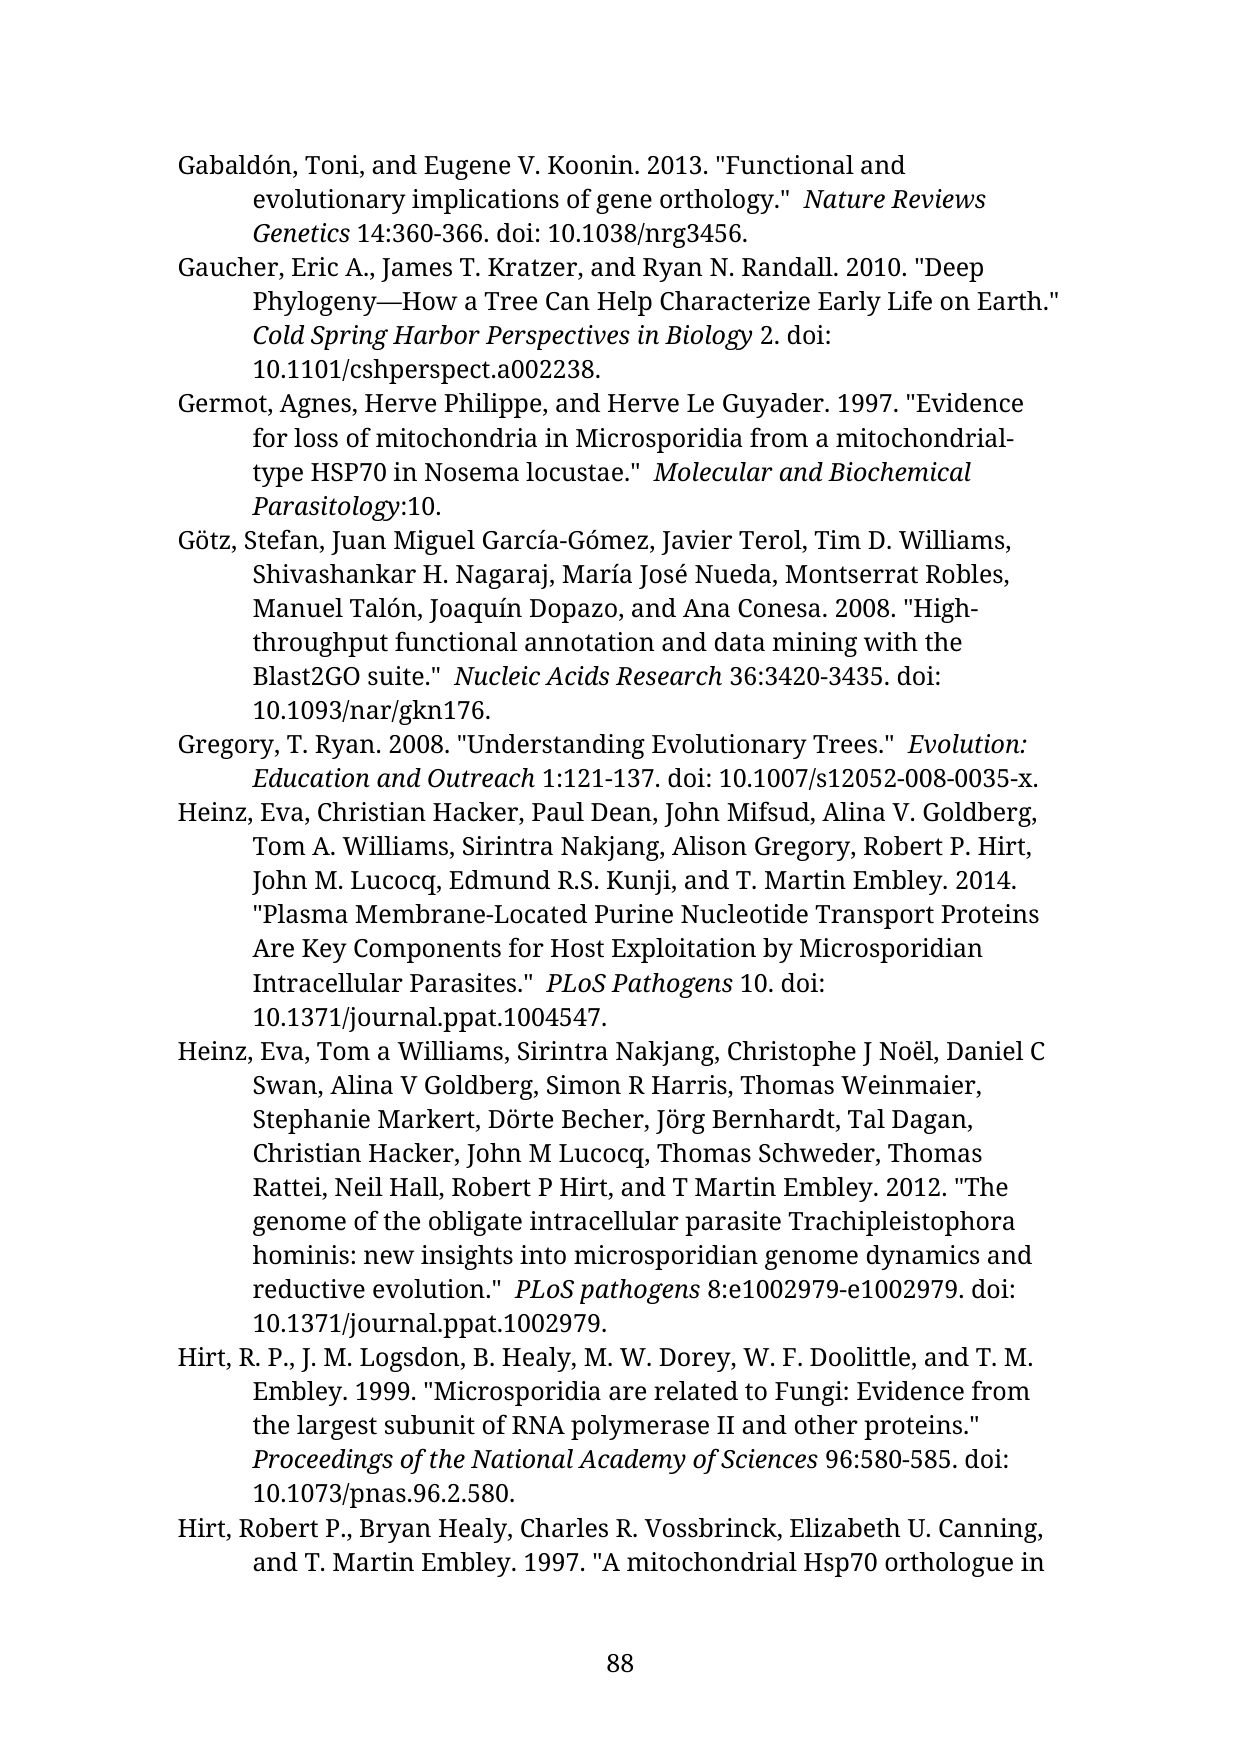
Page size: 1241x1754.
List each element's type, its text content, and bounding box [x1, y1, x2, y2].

text Gaucher, Eric A., James T. Kratzer, and Ryan N. Randall. 2010. "Deep Phylogeny—How a Tree Can Help Characterize Early Life on Earth." Cold Spring Harbor Perspectives in Biology 2. doi: 10.1101/cshperspect.a002238. [177, 250, 1063, 386]
text Heinz, Eva, Tom a Williams, Sirintra Nakjang, Christophe J Noël, Daniel C Swan, Alina V Goldberg, Simon R Harris, Thomas Weinmaier, Stephanie Markert, Dörte Becher, Jörg Bernhardt, Tal Dagan, Christian Hacker, John M Lucocq, Thomas Schweder, Thomas Rattei, Neil Hall, Robert P Hirt, and T Martin Embley. 2012. "The genome of the obligate intracellular parasite Trachipleistophora hominis: new insights into microsporidian genome dynamics and reductive evolution." PLoS pathogens 8:e1002979-e1002979. doi: 10.1371/journal.ppat.1002979. [177, 1033, 1063, 1340]
text Gabaldón, Toni, and Eugene V. Koonin. 2013. "Functional and evolutionary implications of gene orthology." Nature Reviews Genetics 14:360-366. doi: 10.1038/nrg3456. [177, 148, 1063, 250]
text Hirt, R. P., J. M. Logsdon, B. Healy, M. W. Dorey, W. F. Doolittle, and T. M. Embley. 1999. "Microsporidia are related to Fungi: Evidence from the largest subunit of RNA polymerase II and other proteins." Proceedings of the National Academy of Sciences 96:580-585. doi: 10.1073/pnas.96.2.580. [177, 1340, 1063, 1510]
text Germot, Agnes, Herve Philippe, and Herve Le Guyader. 1997. "Evidence for loss of mitochondria in Microsporidia from a mitochondrial-type HSP70 in Nosema locustae." Molecular and Biochemical Parasitology:10. [177, 386, 1063, 522]
text Götz, Stefan, Juan Miguel García-Gómez, Javier Terol, Tim D. Williams, Shivashankar H. Nagaraj, María José Nueda, Montserrat Robles, Manuel Talón, Joaquín Dopazo, and Ana Conesa. 2008. "High-throughput functional annotation and data mining with the Blast2GO suite." Nucleic Acids Research 36:3420-3435. doi: 10.1093/nar/gkn176. [177, 522, 1063, 727]
text Gregory, T. Ryan. 2008. "Understanding Evolutionary Trees." Evolution: Education and Outreach 1:121-137. doi: 10.1007/s12052-008-0035-x. [177, 727, 1063, 795]
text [177, 1510, 1063, 1578]
text Heinz, Eva, Christian Hacker, Paul Dean, John Mifsud, Alina V. Goldberg, Tom A. Williams, Sirintra Nakjang, Alison Gregory, Robert P. Hirt, John M. Lucocq, Edmund R.S. Kunji, and T. Martin Embley. 2014. "Plasma Membrane-Located Purine Nucleotide Transport Proteins Are Key Components for Host Exploitation by Microsporidian Intracellular Parasites." PLoS Pathogens 10. doi: 10.1371/journal.ppat.1004547. [177, 795, 1063, 1033]
